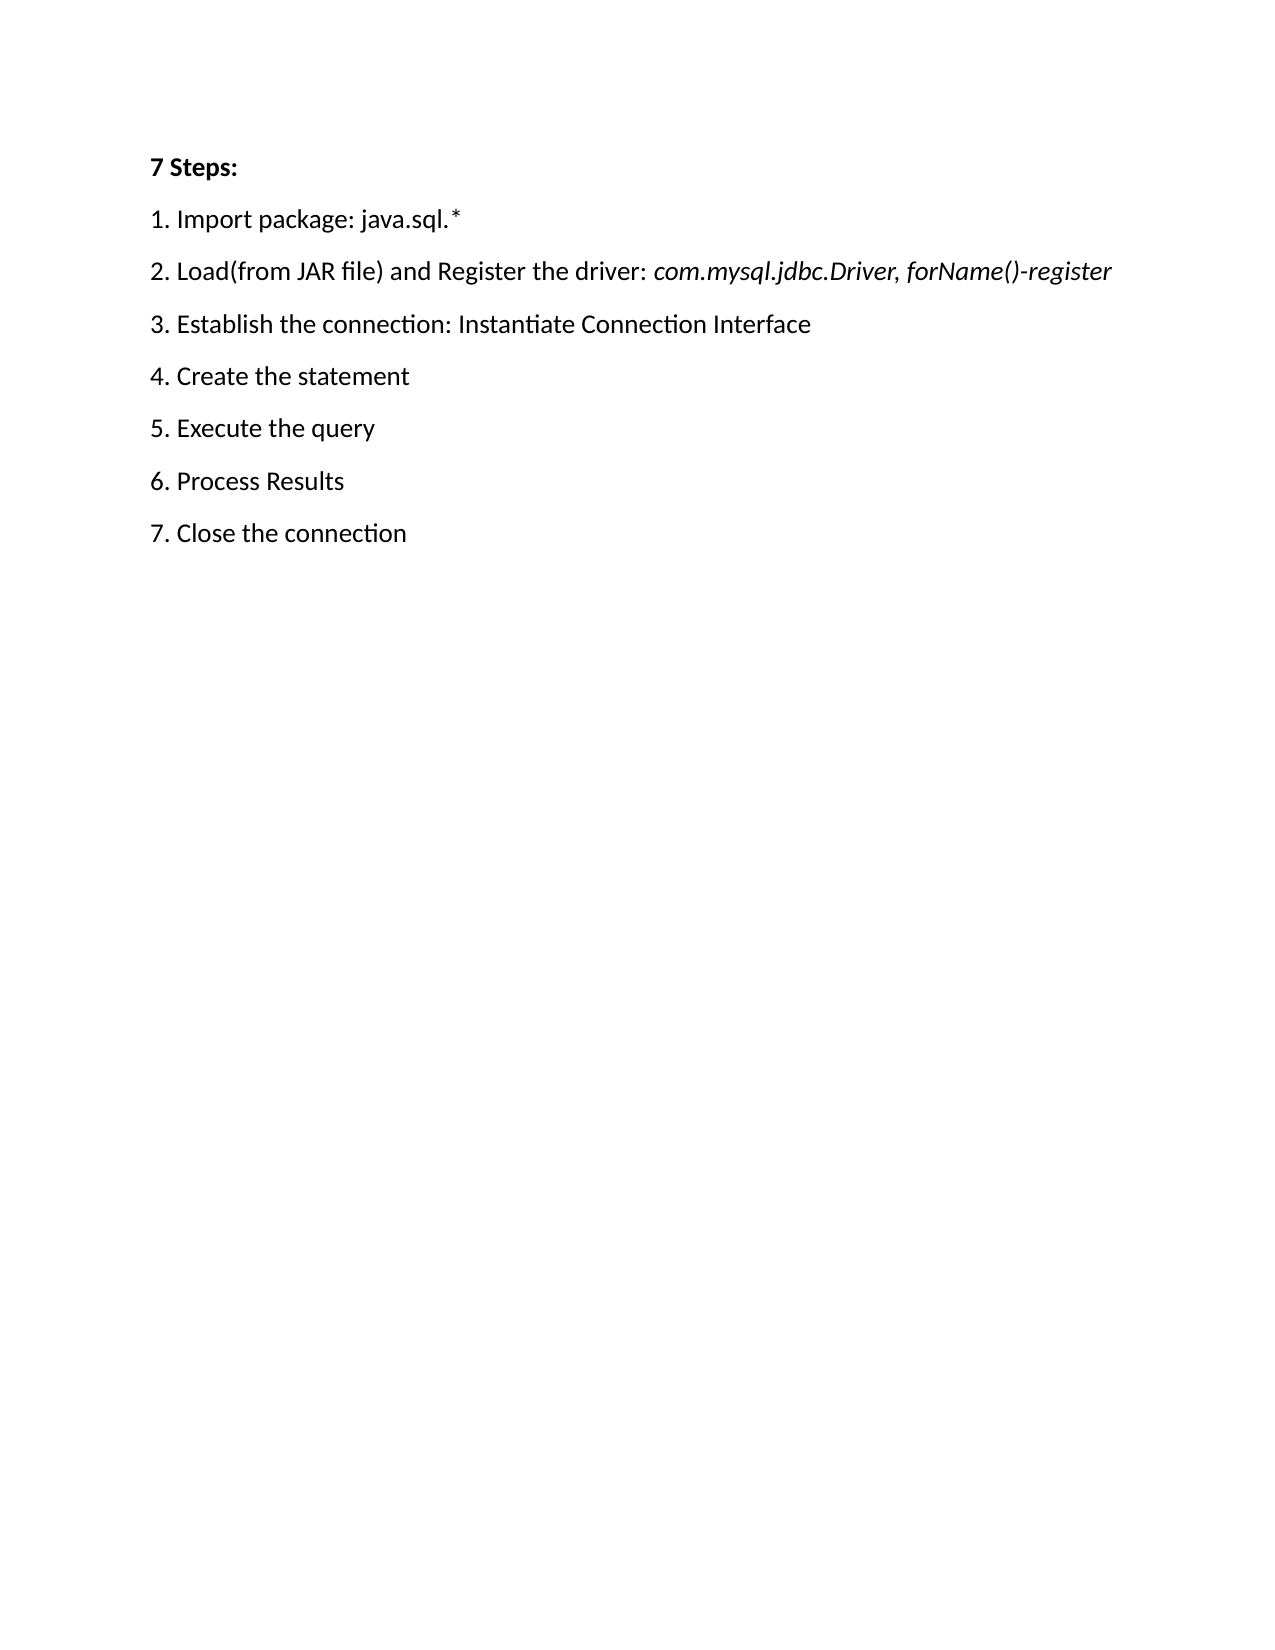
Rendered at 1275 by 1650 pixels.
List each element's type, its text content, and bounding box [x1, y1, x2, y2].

list Load(from JAR file) and Register the driver: com.mysql.jdbc.Driver, forName()-register [150, 254, 1125, 288]
text 7 Steps: [150, 150, 1125, 183]
list Execute the query [150, 411, 1125, 444]
list Establish the connection: Instantiate Connection Interface [150, 307, 1125, 340]
list Import package: java.sql.* [150, 202, 1125, 235]
list Process Results [150, 464, 1125, 497]
list Close the connection [150, 516, 1125, 549]
list Create the statement [150, 359, 1125, 392]
